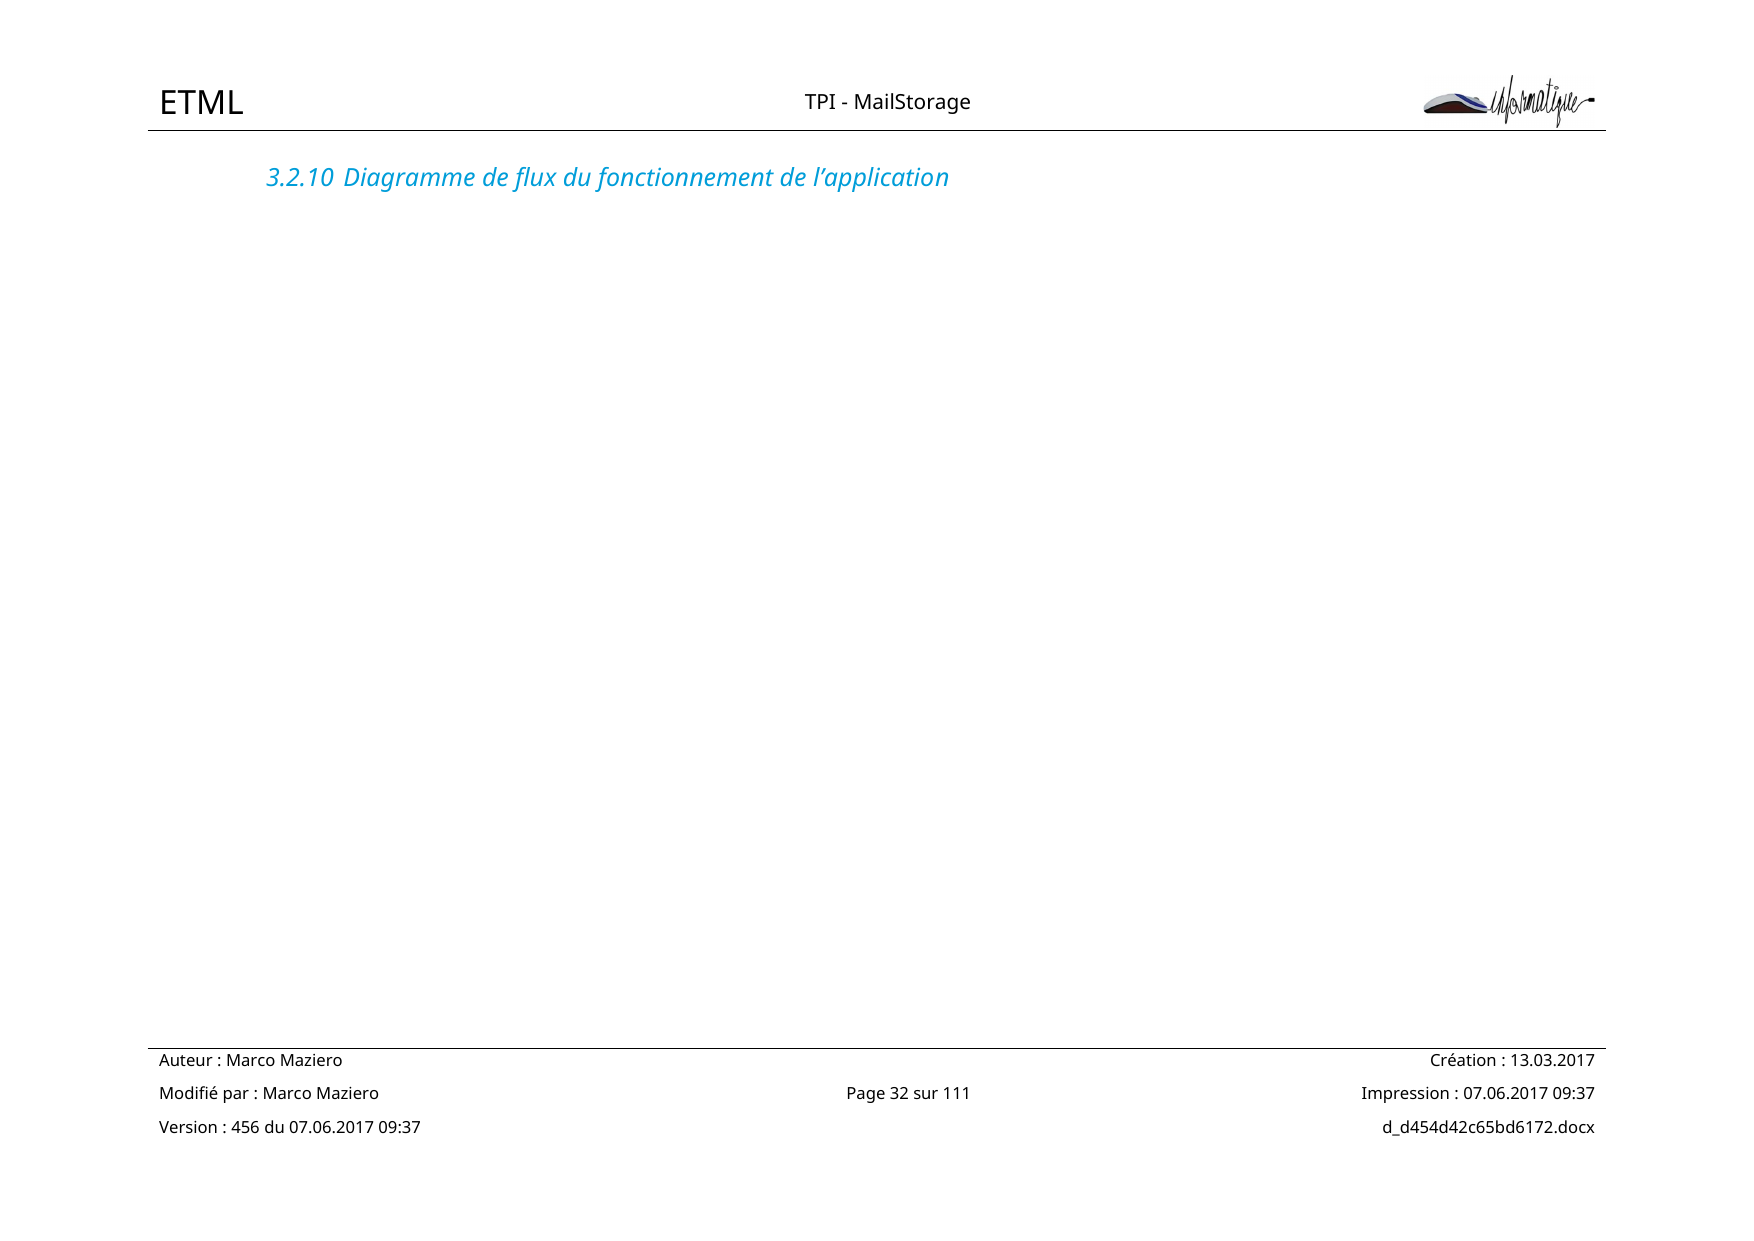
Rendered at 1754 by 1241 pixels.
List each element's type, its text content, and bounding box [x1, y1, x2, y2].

picture [1423, 75, 1595, 128]
subtitle Diagramme de flux du fonctionnement de l’application [266, 159, 1606, 193]
